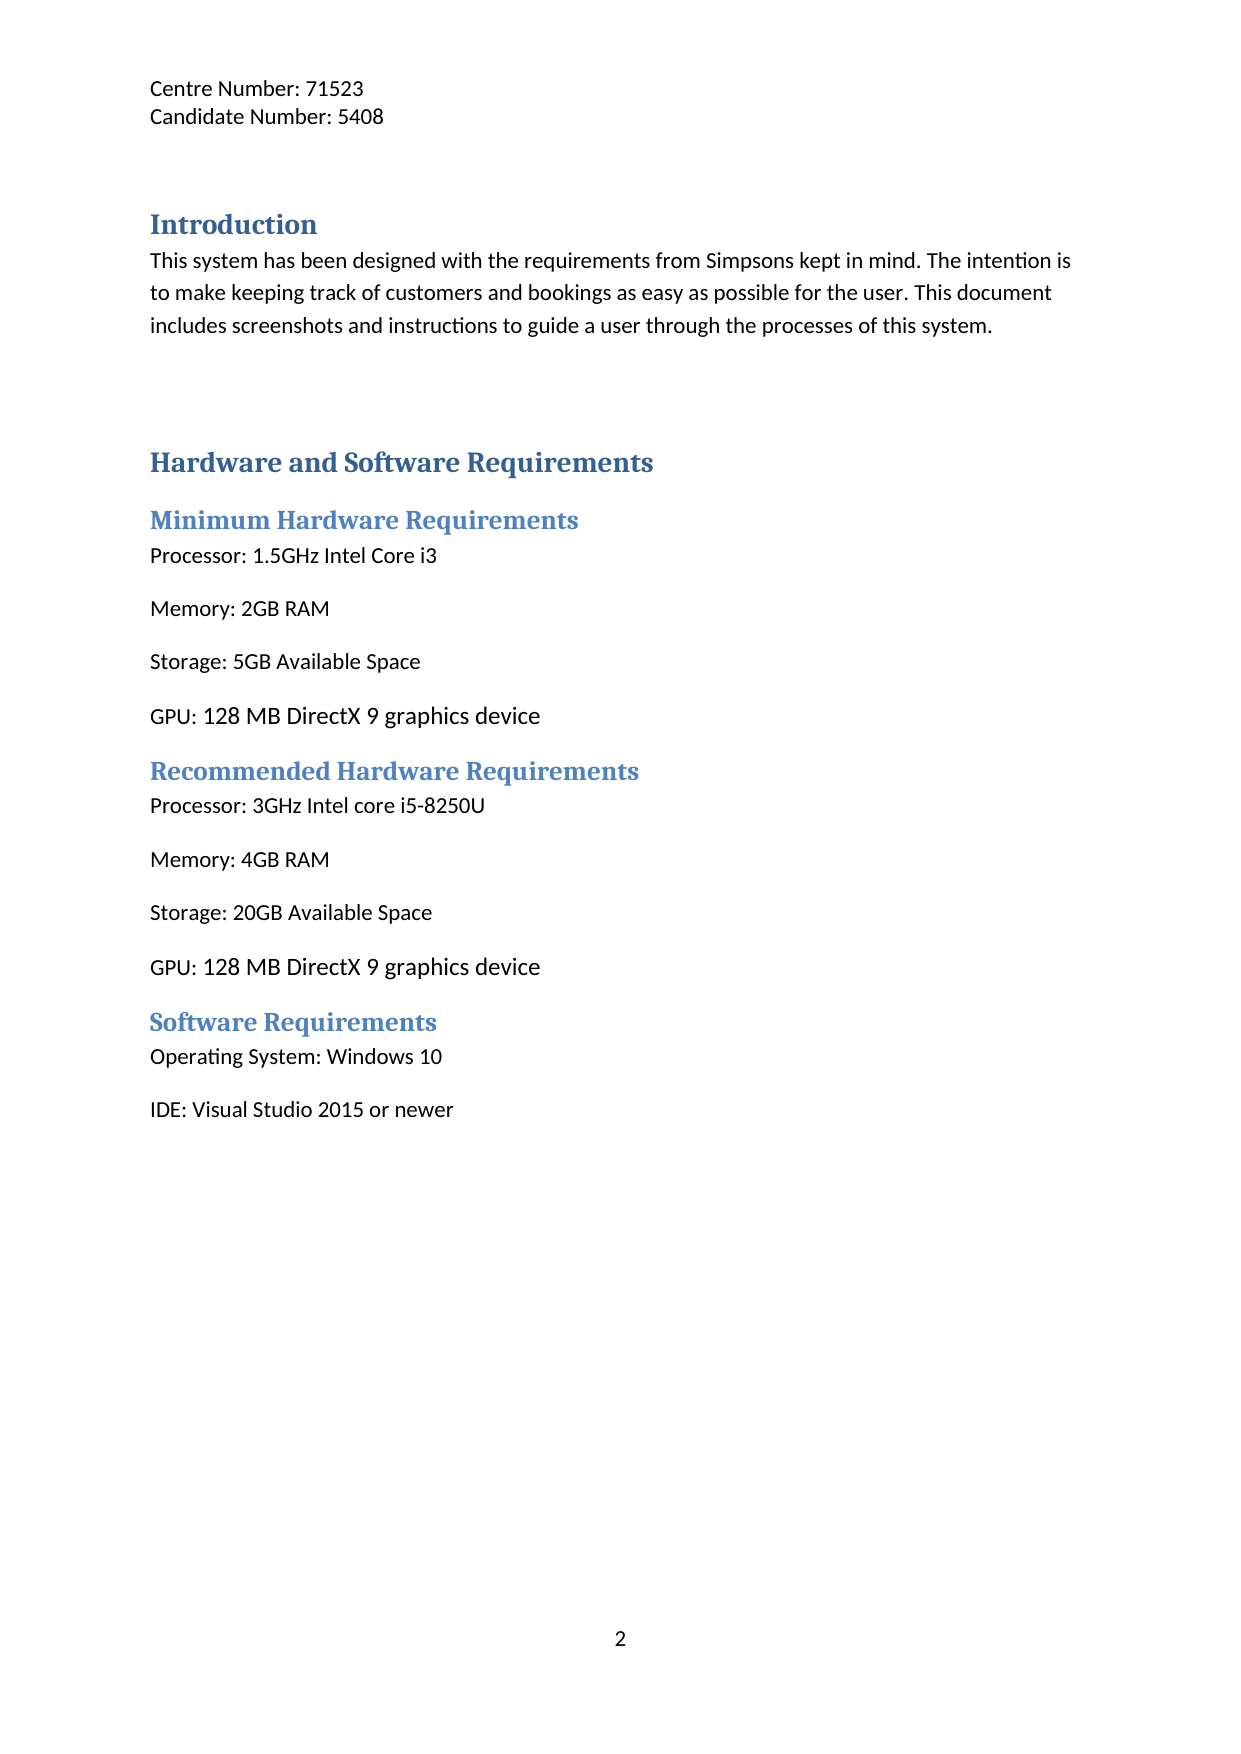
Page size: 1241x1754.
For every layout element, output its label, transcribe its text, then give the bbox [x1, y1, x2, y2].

subtitle Hardware and Software Requirements [150, 446, 1090, 479]
text Processor: 3GHz Intel core i5-8250U [150, 792, 1090, 820]
text GPU: 128 MB DirectX 9 graphics device [150, 700, 1090, 731]
text Operating System: Windows 10 [150, 1042, 1090, 1070]
text Storage: 20GB Available Space [150, 898, 1090, 926]
subtitle Software Requirements [150, 1007, 1090, 1038]
text IDE: Visual Studio 2015 or newer [150, 1095, 1090, 1123]
text Storage: 5GB Available Space [150, 647, 1090, 675]
text Processor: 1.5GHz Intel Core i3 [150, 541, 1090, 569]
text Memory: 2GB RAM [150, 594, 1090, 622]
subtitle Recommended Hardware Requirements [150, 756, 1090, 787]
subtitle Introduction [150, 208, 1090, 241]
text GPU: 128 MB DirectX 9 graphics device [150, 951, 1090, 981]
text This system has been designed with the requirements from Simpsons kept in mind. The intention is to make keeping track of customers and bookings as easy as possible for the user. This document includes screenshots and instructions to guide a user through the processes of this system. [150, 246, 1090, 339]
text Memory: 4GB RAM [150, 845, 1090, 873]
subtitle Minimum Hardware Requirements [150, 505, 1090, 536]
